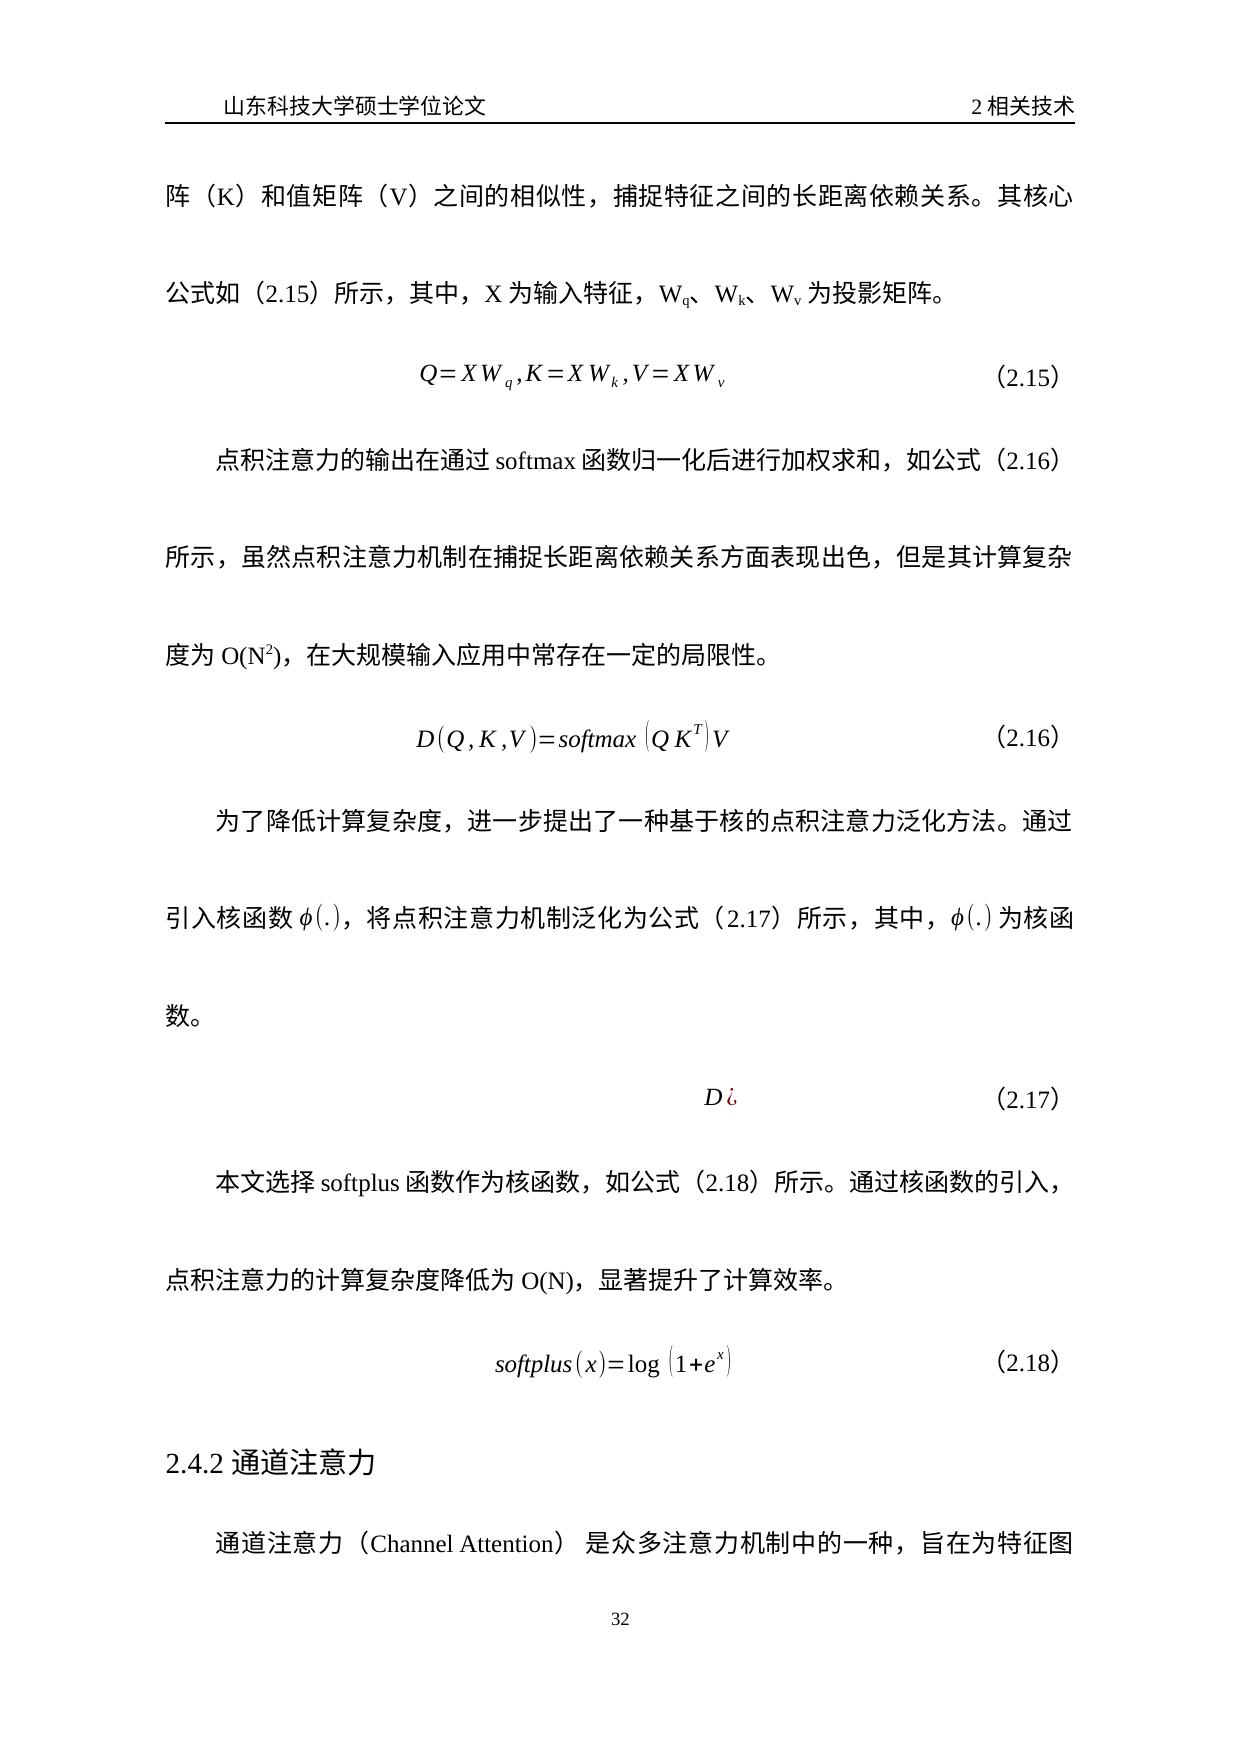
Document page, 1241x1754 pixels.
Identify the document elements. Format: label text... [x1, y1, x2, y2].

list 2.4.2 通道注意力 [165, 1428, 1075, 1493]
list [165, 162, 1075, 324]
text 本文选择softplus函数作为核函数，如公式（2.18）所示。通过核函数的引入，点积注意力的计算复杂度降低为 O(N)，显著提升了计算效率。 [165, 1148, 1075, 1311]
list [165, 1509, 1075, 1574]
text 为了降低计算复杂度，进一步提出了一种基于核的点积注意力泛化方法。通过引入核函数 ，将点积注意力机制泛化为公式（2.17）所示，其中， 为核函数。 [165, 787, 1075, 1047]
text 点积注意力的输出在通过softmax函数归一化后进行加权求和，如公式（2.16）所示，虽然点积注意力机制在捕捉长距离依赖关系方面表现出色，但是其计算复杂度为 O(N2)，在大规模输入应用中常存在一定的局限性。 [165, 426, 1075, 686]
list （2.16） [165, 704, 1075, 769]
text （2.18） [165, 1329, 1075, 1394]
text （2.17） [165, 1065, 1075, 1130]
list （2.15） [165, 343, 1075, 408]
